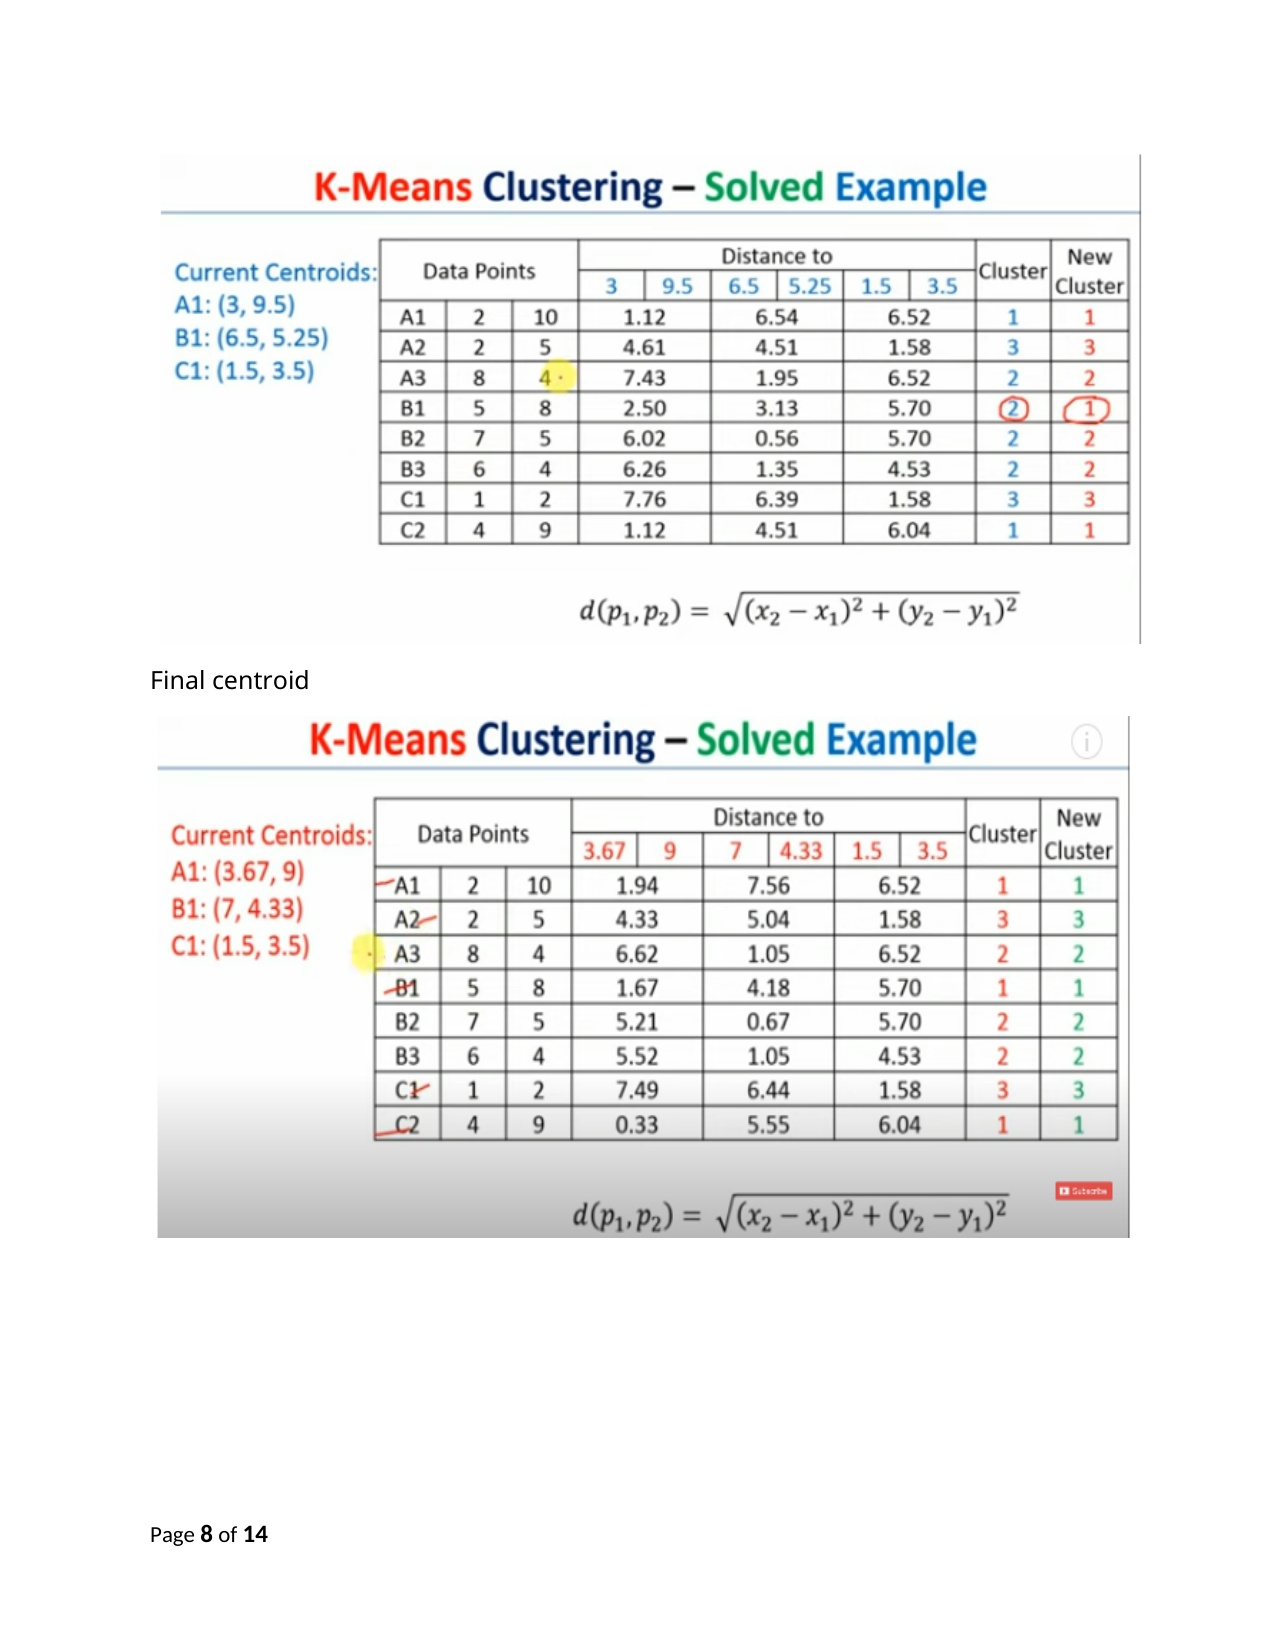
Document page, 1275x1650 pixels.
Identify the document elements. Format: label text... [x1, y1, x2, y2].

text Final centroid [150, 663, 1125, 697]
picture [150, 716, 1140, 1238]
picture [150, 150, 1145, 644]
